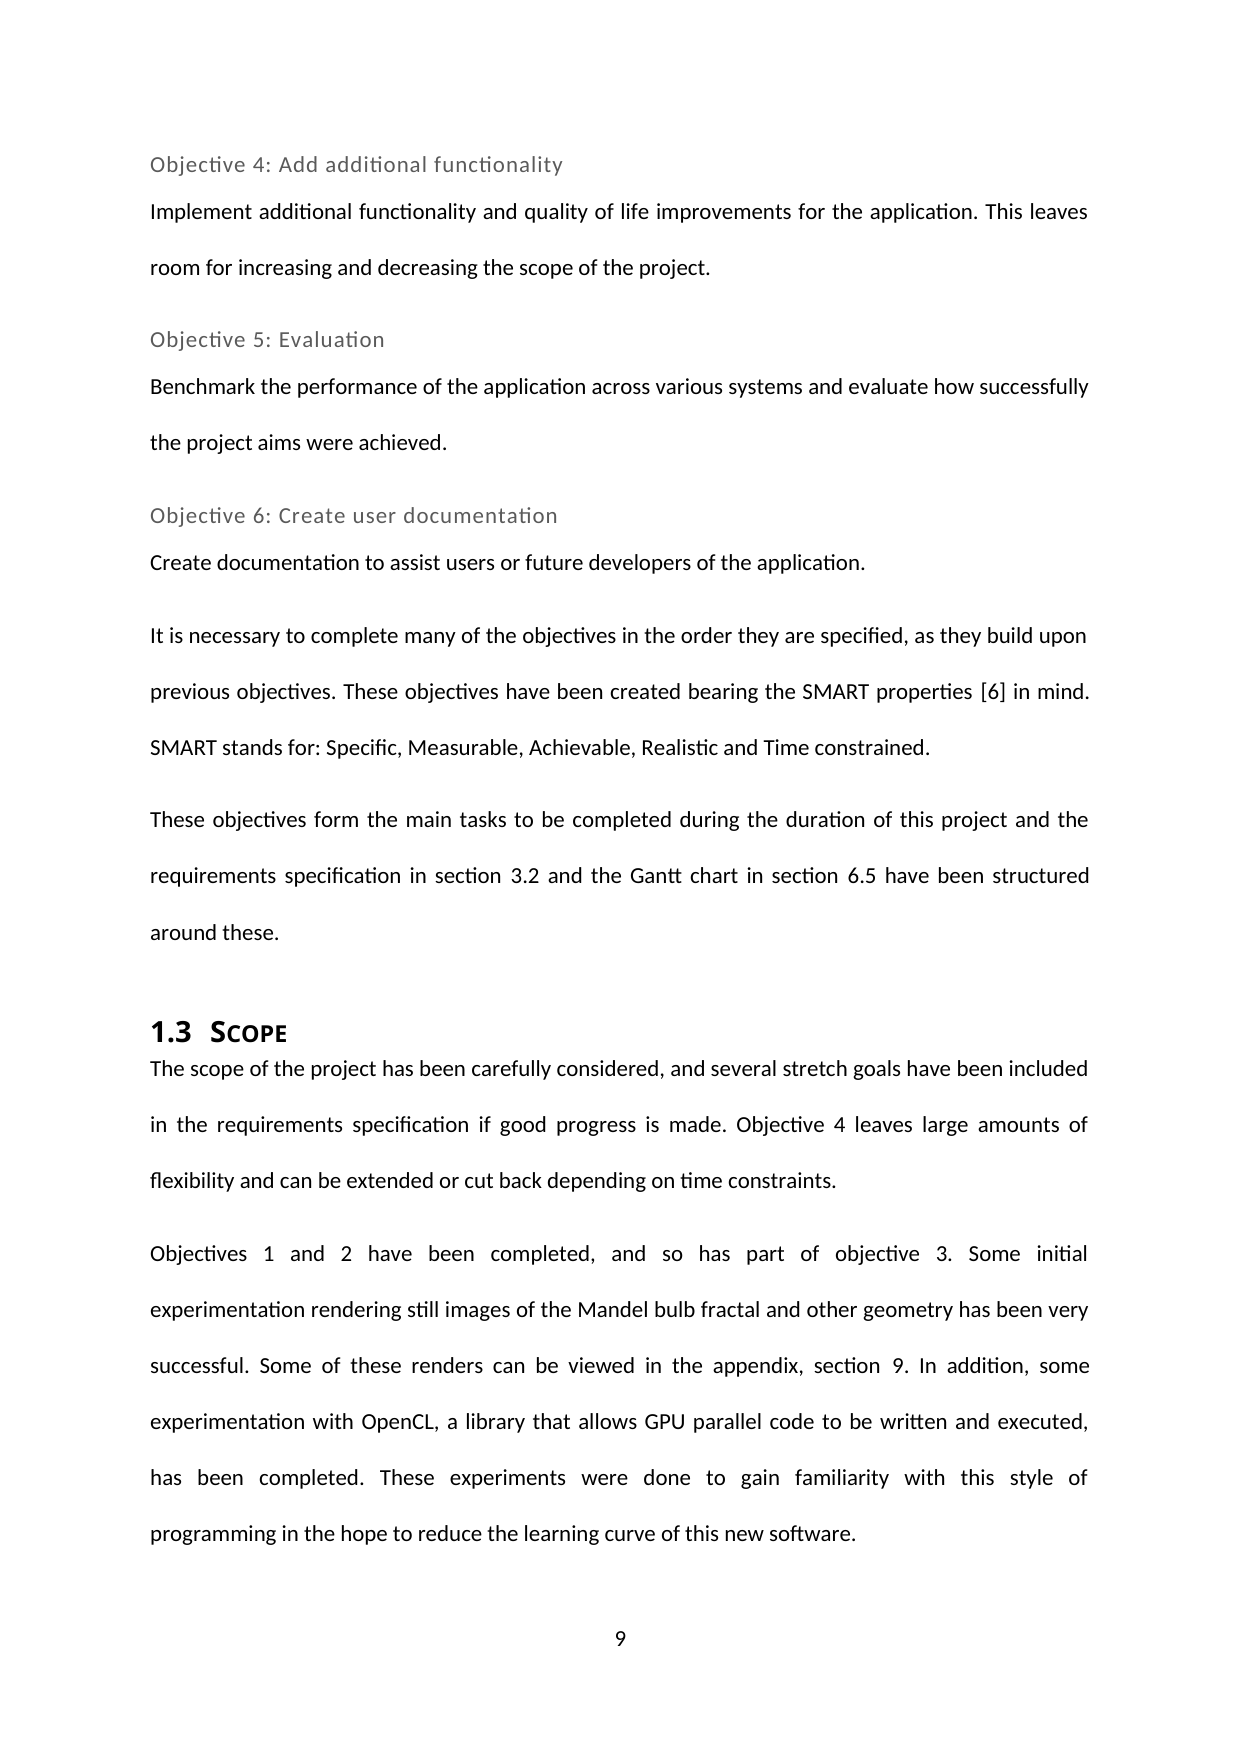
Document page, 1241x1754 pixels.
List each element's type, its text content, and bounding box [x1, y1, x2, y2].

subtitle Objective 5: Evaluation [150, 326, 1090, 354]
subtitle Objective 4: Add additional functionality [150, 150, 1090, 178]
text The scope of the project has been carefully considered, and several stretch goals have been included in the requirements specification if good progress is made. Objective 4 leaves large amounts of flexibility and can be extended or cut back depending on time constraints. [150, 1054, 1090, 1194]
subtitle Scope [150, 1011, 1090, 1051]
text Benchmark the performance of the application across various systems and evaluate how successfully the project aims were achieved. [150, 372, 1090, 457]
text Implement additional functionality and quality of life improvements for the application. This leaves room for increasing and decreasing the scope of the project. [150, 197, 1090, 281]
text Create documentation to assist users or future developers of the application. [150, 548, 1090, 576]
text These objectives form the main tasks to be completed during the duration of this project and the requirements specification in section 3.2 and the Gantt chart in section 6.5 have been structured around these. [150, 806, 1090, 946]
text It is necessary to complete many of the objectives in the order they are specified, as they build upon previous objectives. These objectives have been created bearing the SMART properties in mind. SMART stands for: Specific, Measurable, Achievable, Realistic and Time constrained. [150, 621, 1090, 761]
subtitle Objective 6: Create user documentation [150, 501, 1090, 529]
text Objectives 1 and 2 have been completed, and so has part of objective 3. Some initial experimentation rendering still images of the Mandel bulb fractal and other geometry has been very successful. Some of these renders can be viewed in the appendix, section 9. In addition, some experimentation with OpenCL, a library that allows GPU parallel code to be written and executed, has been completed. These experiments were done to gain familiarity with this style of programming in the hope to reduce the learning curve of this new software. [150, 1239, 1090, 1547]
